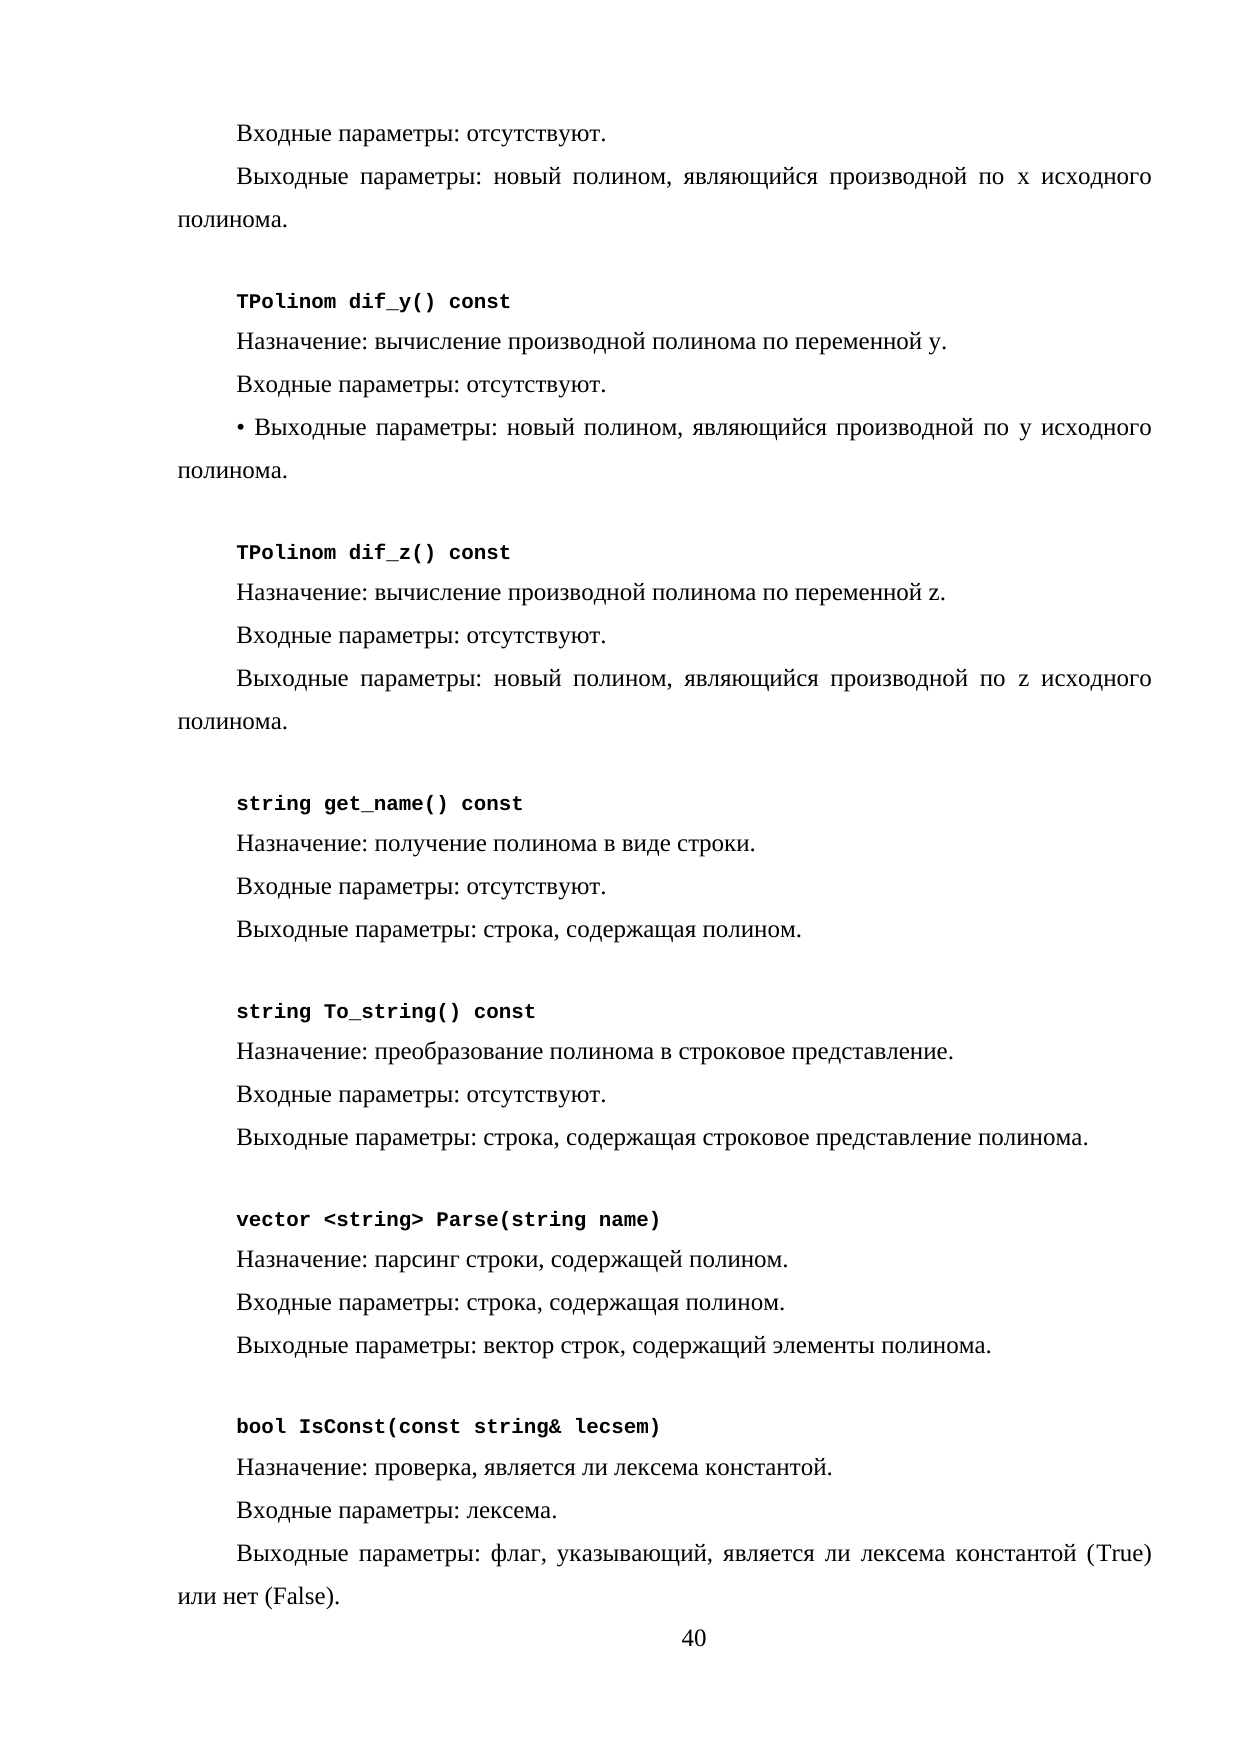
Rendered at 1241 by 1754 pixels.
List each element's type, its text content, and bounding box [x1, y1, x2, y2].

text • Выходные параметры: новый полином, являющийся производной по y исходного полинома. [177, 412, 1152, 484]
text Выходные параметры: вектор строк, содержащий элементы полинома. [177, 1330, 1152, 1359]
text Входные параметры: отсутствуют. [177, 871, 1152, 900]
text Назначение: вычисление производной полинома по переменной y. [177, 326, 1152, 355]
text Входные параметры: строка, содержащая полином. [177, 1287, 1152, 1316]
text Назначение: вычисление производной полинома по переменной z. [177, 577, 1152, 606]
text Выходные параметры: флаг, указывающий, является ли лексема константой (True) или нет (False). [177, 1538, 1152, 1610]
text Выходные параметры: новый полином, являющийся производной по x исходного полинома. [177, 161, 1152, 233]
text string get_name() const [177, 793, 1152, 816]
text Выходные параметры: строка, содержащая полином. [177, 914, 1152, 943]
text vector <string> Parse(string name) [177, 1208, 1152, 1232]
text string To_string() const [177, 1001, 1152, 1024]
text bool IsConst(const string& lecsem) [177, 1416, 1152, 1440]
text Назначение: парсинг строки, содержащей полином. [177, 1244, 1152, 1273]
text TPolinom dif_z() const [177, 542, 1152, 565]
text Входные параметры: отсутствуют. [177, 369, 1152, 398]
text Выходные параметры: строка, содержащая строковое представление полинома. [177, 1122, 1152, 1151]
text Назначение: проверка, является ли лексема константой. [177, 1452, 1152, 1481]
text Входные параметры: отсутствуют. [177, 620, 1152, 649]
text Входные параметры: отсутствуют. [177, 118, 1152, 147]
text Входные параметры: лексема. [177, 1495, 1152, 1524]
text TPolinom dif_y() const [177, 291, 1152, 314]
text Входные параметры: отсутствуют. [177, 1079, 1152, 1108]
text Выходные параметры: новый полином, являющийся производной по z исходного полинома. [177, 663, 1152, 735]
text Назначение: преобразование полинома в строковое представление. [177, 1036, 1152, 1065]
text Назначение: получение полинома в виде строки. [177, 828, 1152, 857]
